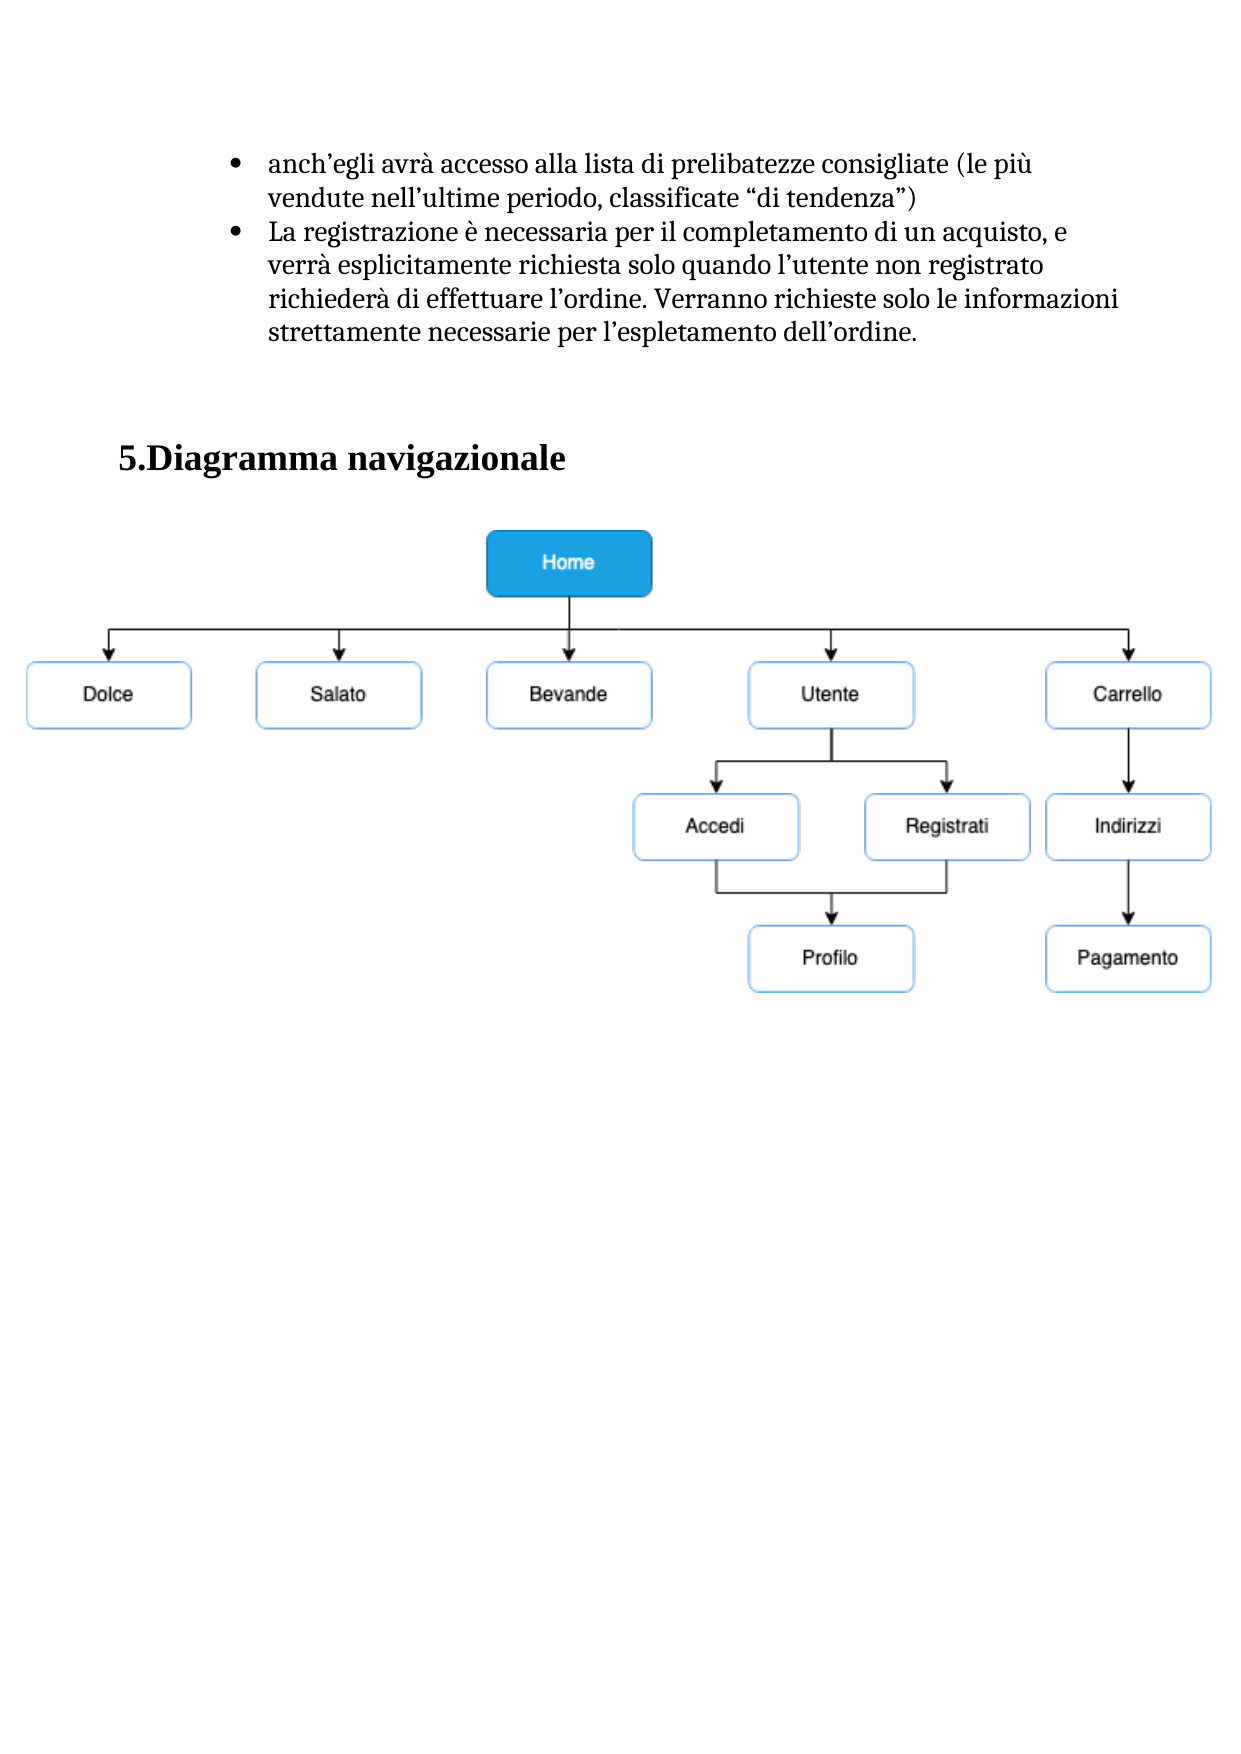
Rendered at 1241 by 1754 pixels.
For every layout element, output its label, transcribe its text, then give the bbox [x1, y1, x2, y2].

text 5.Diagramma navigazionale [118, 435, 1122, 478]
picture [26, 530, 1212, 993]
list anch’egli avrà accesso alla lista di prelibatezze consigliate (le più vendute nell’ultime periodo, classificate “di tendenza”) [231, 148, 1122, 215]
list La registrazione è necessaria per il completamento di un acquisto, e verrà esplicitamente richiesta solo quando l’utente non registrato richiederà di effettuare l’ordine. Verranno richieste solo le informazioni strettamente necessarie per l’espletamento dell’ordine. [231, 215, 1122, 349]
